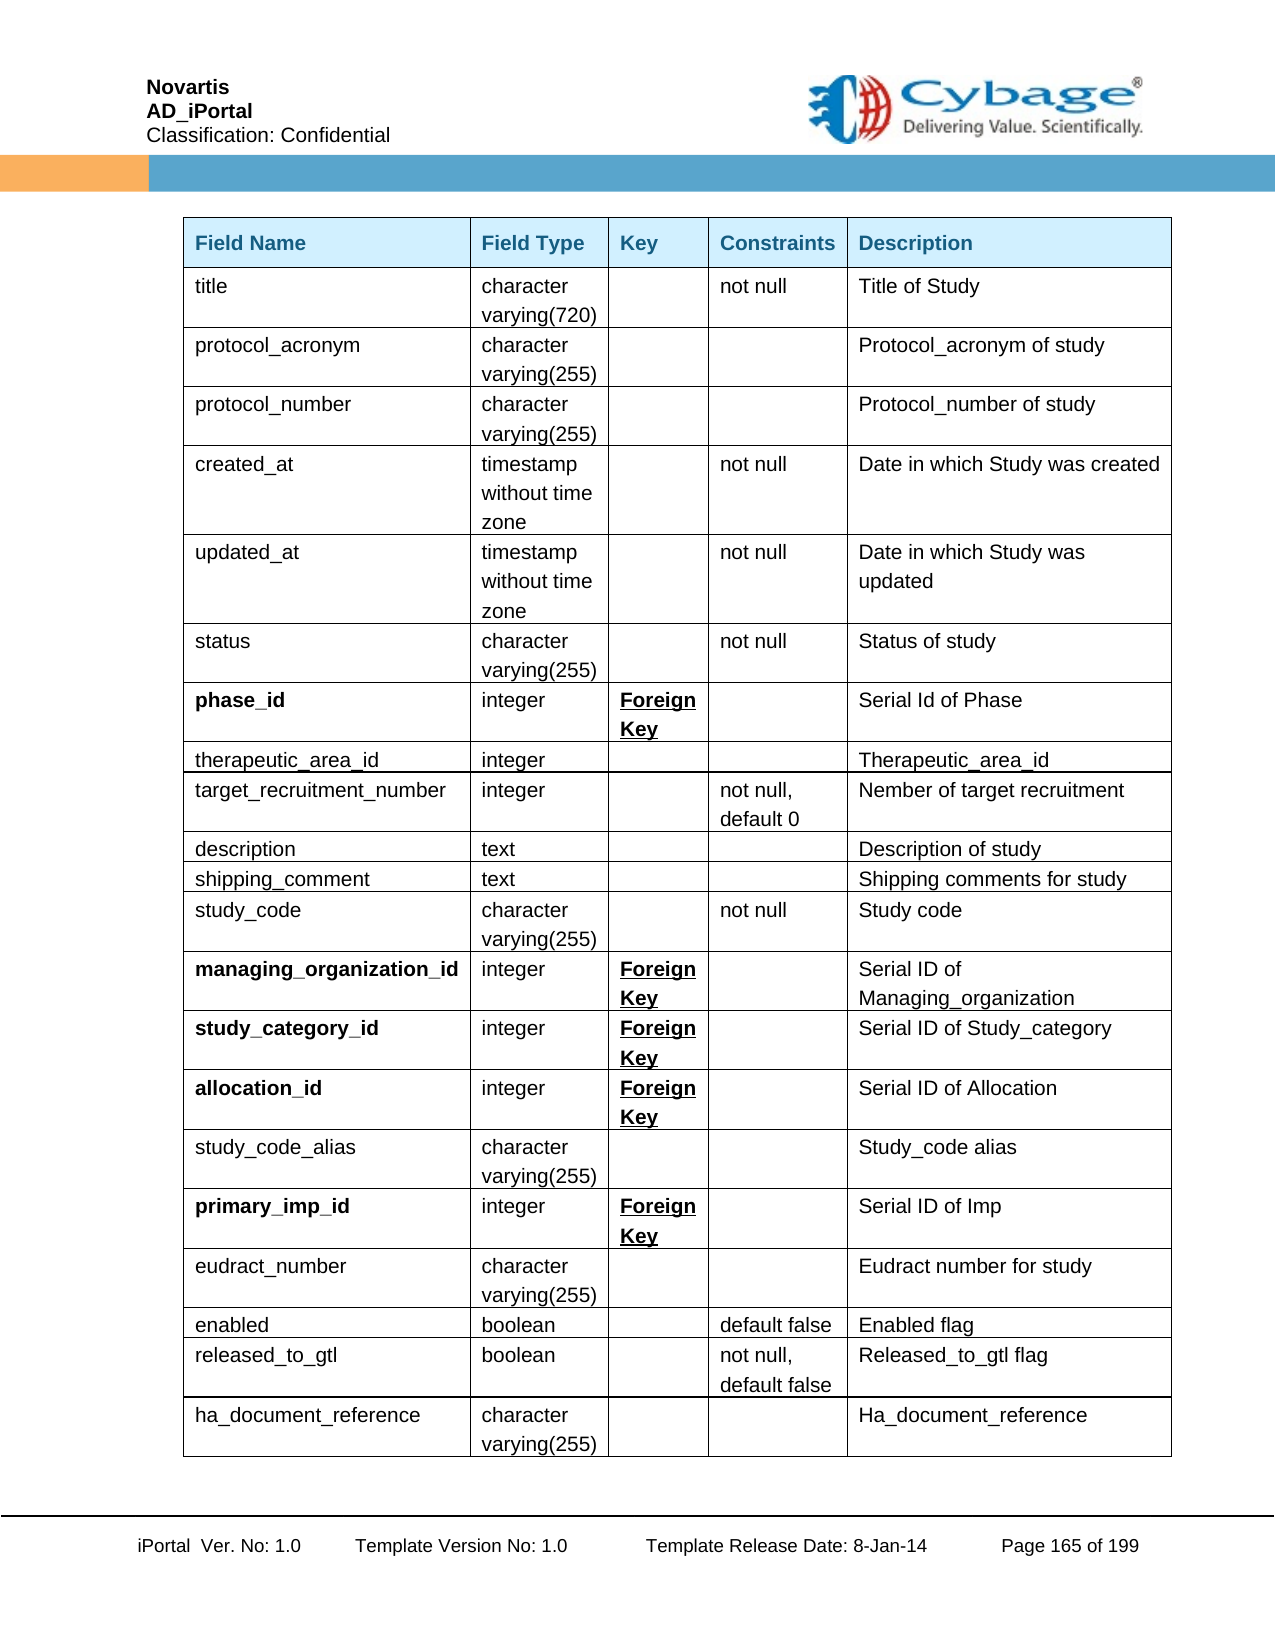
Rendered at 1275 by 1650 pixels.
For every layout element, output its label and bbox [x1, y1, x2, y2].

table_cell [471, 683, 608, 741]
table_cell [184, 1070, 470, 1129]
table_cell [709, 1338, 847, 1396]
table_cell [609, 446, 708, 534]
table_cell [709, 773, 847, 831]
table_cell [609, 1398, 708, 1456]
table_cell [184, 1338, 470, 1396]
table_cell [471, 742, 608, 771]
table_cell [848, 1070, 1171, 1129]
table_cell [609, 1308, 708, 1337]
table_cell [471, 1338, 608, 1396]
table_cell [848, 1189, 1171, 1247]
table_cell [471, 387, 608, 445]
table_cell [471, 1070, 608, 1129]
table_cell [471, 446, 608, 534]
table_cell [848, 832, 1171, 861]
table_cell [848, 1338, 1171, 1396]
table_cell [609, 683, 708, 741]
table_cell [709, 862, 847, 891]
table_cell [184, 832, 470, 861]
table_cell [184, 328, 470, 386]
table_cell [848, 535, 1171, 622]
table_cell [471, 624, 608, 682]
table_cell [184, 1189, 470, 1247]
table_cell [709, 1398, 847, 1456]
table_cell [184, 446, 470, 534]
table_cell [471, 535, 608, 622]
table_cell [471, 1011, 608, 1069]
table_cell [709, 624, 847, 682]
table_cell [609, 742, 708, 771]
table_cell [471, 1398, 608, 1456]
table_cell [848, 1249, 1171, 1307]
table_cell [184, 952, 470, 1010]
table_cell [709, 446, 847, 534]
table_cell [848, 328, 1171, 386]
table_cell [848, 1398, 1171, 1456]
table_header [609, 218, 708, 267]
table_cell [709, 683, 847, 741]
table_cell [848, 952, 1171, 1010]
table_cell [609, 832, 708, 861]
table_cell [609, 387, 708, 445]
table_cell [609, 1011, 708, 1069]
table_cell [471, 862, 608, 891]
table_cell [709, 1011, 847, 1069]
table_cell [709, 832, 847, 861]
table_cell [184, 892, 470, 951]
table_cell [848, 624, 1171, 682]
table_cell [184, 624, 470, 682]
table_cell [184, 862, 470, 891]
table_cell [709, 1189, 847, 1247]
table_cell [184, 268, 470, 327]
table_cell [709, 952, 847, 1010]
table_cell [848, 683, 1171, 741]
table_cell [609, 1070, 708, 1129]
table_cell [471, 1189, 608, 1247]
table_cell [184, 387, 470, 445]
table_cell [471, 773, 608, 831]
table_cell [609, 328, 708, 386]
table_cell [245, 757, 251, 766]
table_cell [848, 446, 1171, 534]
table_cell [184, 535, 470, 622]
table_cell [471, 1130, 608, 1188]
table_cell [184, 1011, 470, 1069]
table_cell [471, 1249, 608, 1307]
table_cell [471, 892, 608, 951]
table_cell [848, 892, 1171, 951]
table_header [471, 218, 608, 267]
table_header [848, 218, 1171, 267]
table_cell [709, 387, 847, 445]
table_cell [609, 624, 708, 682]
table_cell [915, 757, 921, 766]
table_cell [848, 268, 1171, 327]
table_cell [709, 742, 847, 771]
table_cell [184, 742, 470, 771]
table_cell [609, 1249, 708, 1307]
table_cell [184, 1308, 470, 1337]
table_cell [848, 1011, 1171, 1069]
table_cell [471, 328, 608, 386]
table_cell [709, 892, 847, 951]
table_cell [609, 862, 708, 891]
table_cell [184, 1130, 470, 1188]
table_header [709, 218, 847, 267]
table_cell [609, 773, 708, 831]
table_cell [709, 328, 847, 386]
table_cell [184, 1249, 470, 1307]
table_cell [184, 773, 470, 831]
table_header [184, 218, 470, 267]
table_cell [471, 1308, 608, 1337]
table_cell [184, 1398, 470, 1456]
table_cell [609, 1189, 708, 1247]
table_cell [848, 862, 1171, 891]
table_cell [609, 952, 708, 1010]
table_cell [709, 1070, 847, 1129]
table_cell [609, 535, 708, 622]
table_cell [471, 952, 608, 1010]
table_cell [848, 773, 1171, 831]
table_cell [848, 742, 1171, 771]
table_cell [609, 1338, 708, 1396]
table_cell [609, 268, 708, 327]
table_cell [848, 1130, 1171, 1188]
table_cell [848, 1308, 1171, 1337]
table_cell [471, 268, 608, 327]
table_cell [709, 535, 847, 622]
picture [808, 75, 1143, 144]
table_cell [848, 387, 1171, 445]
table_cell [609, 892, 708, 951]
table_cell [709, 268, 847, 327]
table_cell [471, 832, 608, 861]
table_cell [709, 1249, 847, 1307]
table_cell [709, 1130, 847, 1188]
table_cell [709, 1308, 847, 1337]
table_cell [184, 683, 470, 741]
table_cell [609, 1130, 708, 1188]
